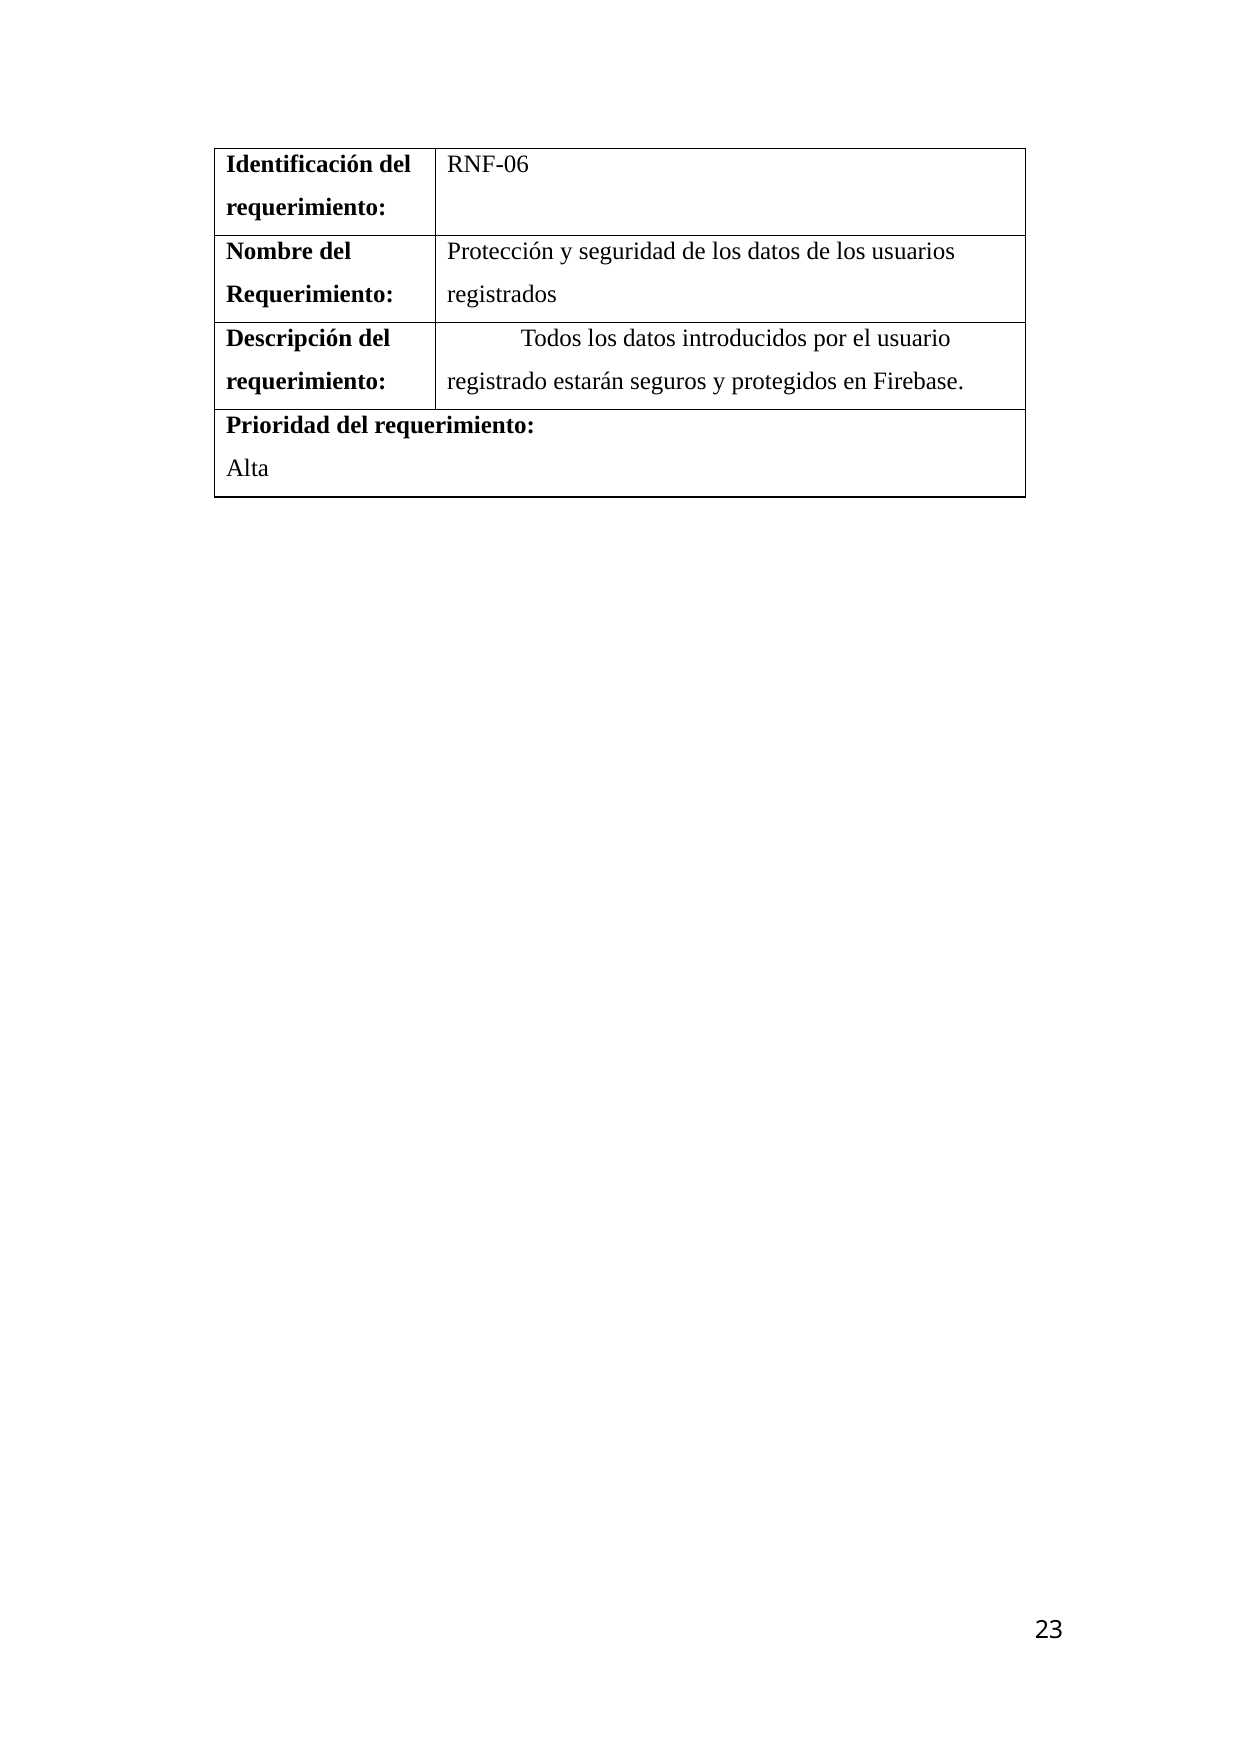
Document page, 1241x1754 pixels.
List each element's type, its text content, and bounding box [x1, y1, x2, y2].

table_cell Prioridad del requerimiento: Alta [215, 410, 1025, 496]
table_cell Nombre del Requerimiento: [215, 236, 435, 322]
table_cell Descripción del requerimiento: [215, 323, 435, 409]
table_cell Todos los datos introducidos por el usuario registrado estarán seguros y protegidos en Firebase. [436, 323, 1025, 409]
table_header RNF-06 [436, 149, 1025, 235]
table_cell Protección y seguridad de los datos de los usuarios registrados [436, 236, 1025, 322]
table_header Identificación del requerimiento: [215, 149, 435, 235]
